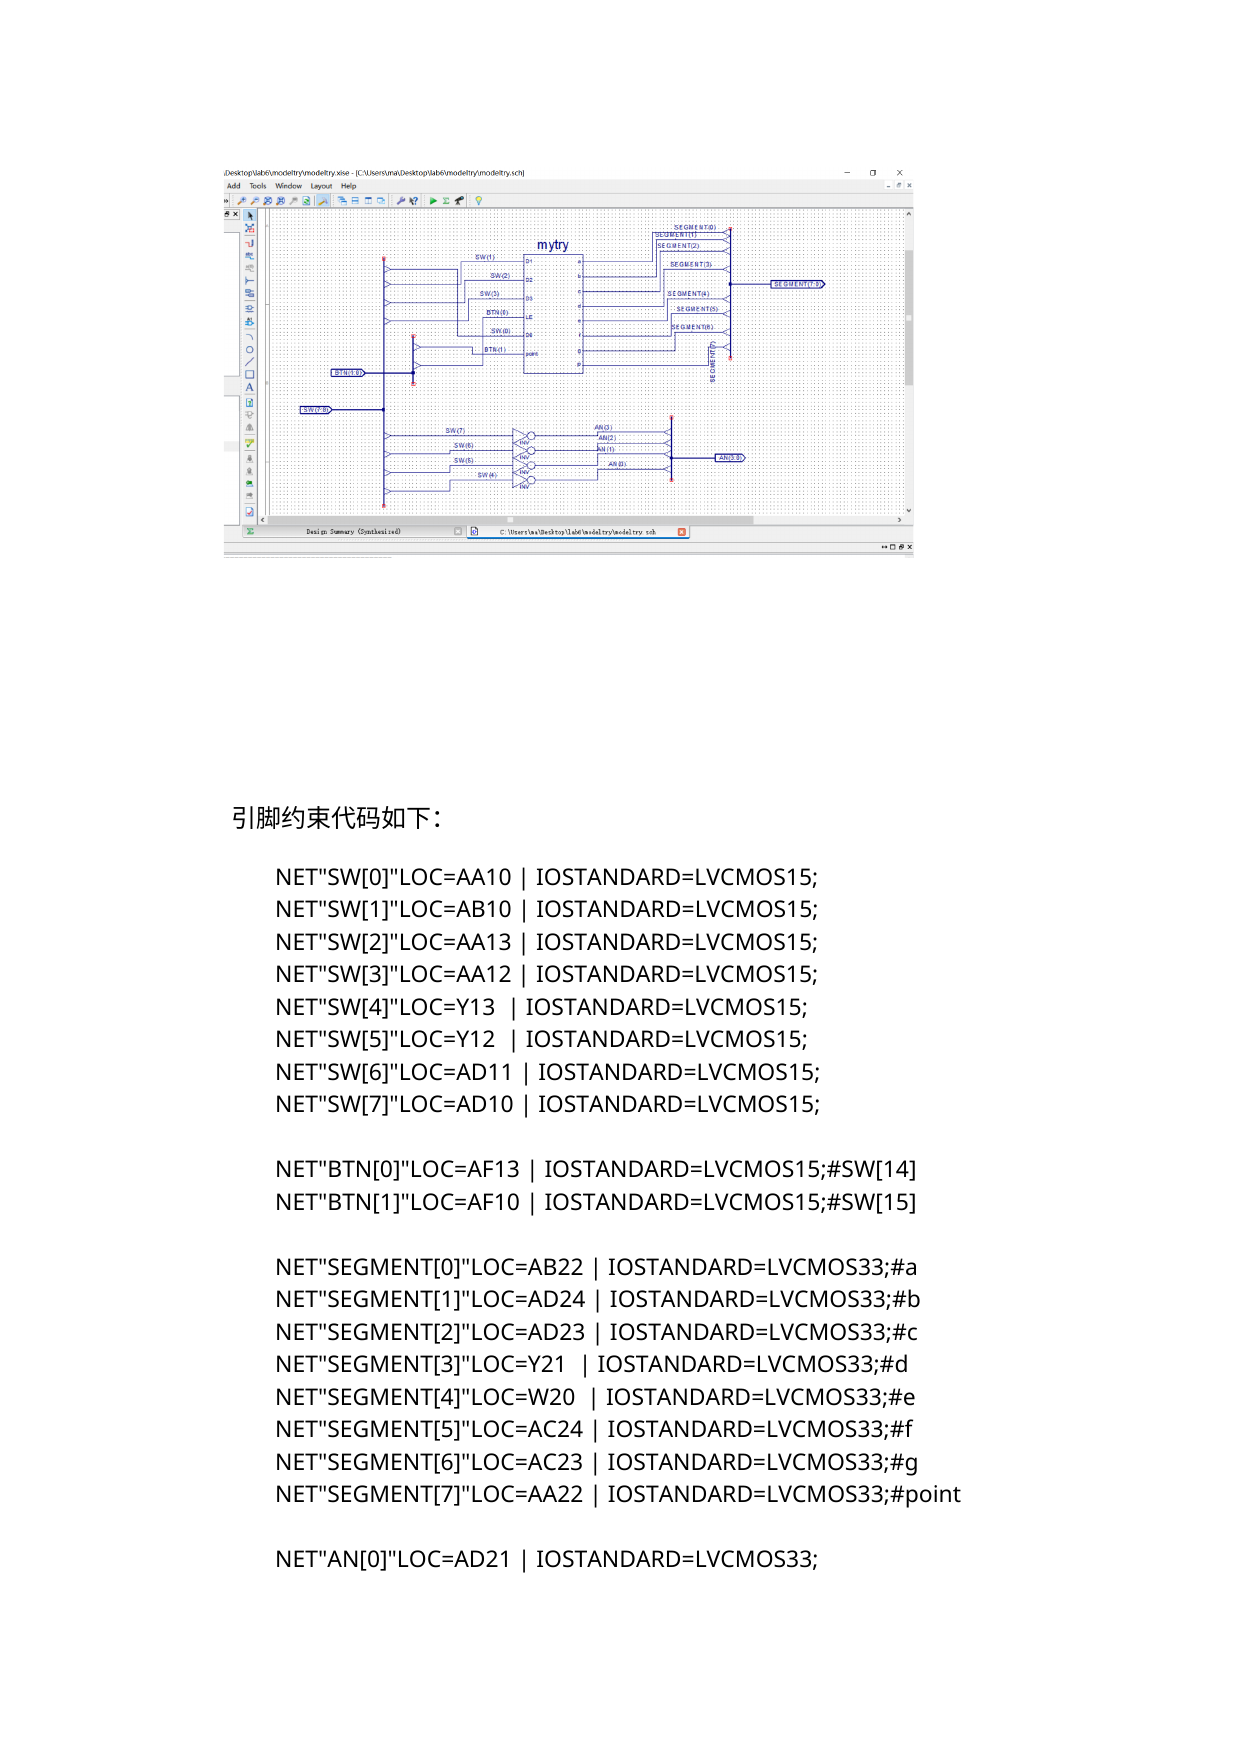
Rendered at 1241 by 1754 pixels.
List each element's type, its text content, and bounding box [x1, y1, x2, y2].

list NET"SW[7]"LOC=AD10 | IOSTANDARD=LVCMOS15; [231, 1087, 1053, 1120]
list NET"BTN[1]"LOC=AF10 | IOSTANDARD=LVCMOS15;#SW[15] [231, 1185, 1053, 1217]
list NET"SEGMENT[2]"LOC=AD23 | IOSTANDARD=LVCMOS33;#c [231, 1315, 1053, 1347]
list NET"SEGMENT[1]"LOC=AD24 | IOSTANDARD=LVCMOS33;#b [231, 1282, 1053, 1315]
list NET"SEGMENT[0]"LOC=AB22 | IOSTANDARD=LVCMOS33;#a [231, 1250, 1053, 1282]
list NET"SEGMENT[6]"LOC=AC23 | IOSTANDARD=LVCMOS33;#g [231, 1445, 1053, 1477]
list NET"BTN[0]"LOC=AF13 | IOSTANDARD=LVCMOS15;#SW[14] [231, 1152, 1053, 1185]
picture [223, 167, 914, 558]
list NET"SW[2]"LOC=AA13 | IOSTANDARD=LVCMOS15; [231, 925, 1053, 957]
list NET"SW[6]"LOC=AD11 | IOSTANDARD=LVCMOS15; [231, 1055, 1053, 1087]
list 引脚约束代码如下： [187, 784, 1053, 849]
list NET"SW[0]"LOC=AA10 | IOSTANDARD=LVCMOS15; [231, 860, 1053, 892]
list NET"SW[3]"LOC=AA12 | IOSTANDARD=LVCMOS15; [231, 957, 1053, 990]
list NET"SEGMENT[7]"LOC=AA22 | IOSTANDARD=LVCMOS33;#point [231, 1477, 1053, 1510]
list NET"SW[1]"LOC=AB10 | IOSTANDARD=LVCMOS15; [231, 892, 1053, 925]
list NET"SEGMENT[4]"LOC=W20 | IOSTANDARD=LVCMOS33;#e [231, 1380, 1053, 1412]
list NET"SEGMENT[5]"LOC=AC24 | IOSTANDARD=LVCMOS33;#f [231, 1412, 1053, 1445]
list NET"SW[5]"LOC=Y12 | IOSTANDARD=LVCMOS15; [231, 1022, 1053, 1055]
list NET"AN[0]"LOC=AD21 | IOSTANDARD=LVCMOS33; [231, 1542, 1053, 1575]
list NET"SW[4]"LOC=Y13 | IOSTANDARD=LVCMOS15; [231, 990, 1053, 1022]
list NET"SEGMENT[3]"LOC=Y21 | IOSTANDARD=LVCMOS33;#d [231, 1347, 1053, 1380]
